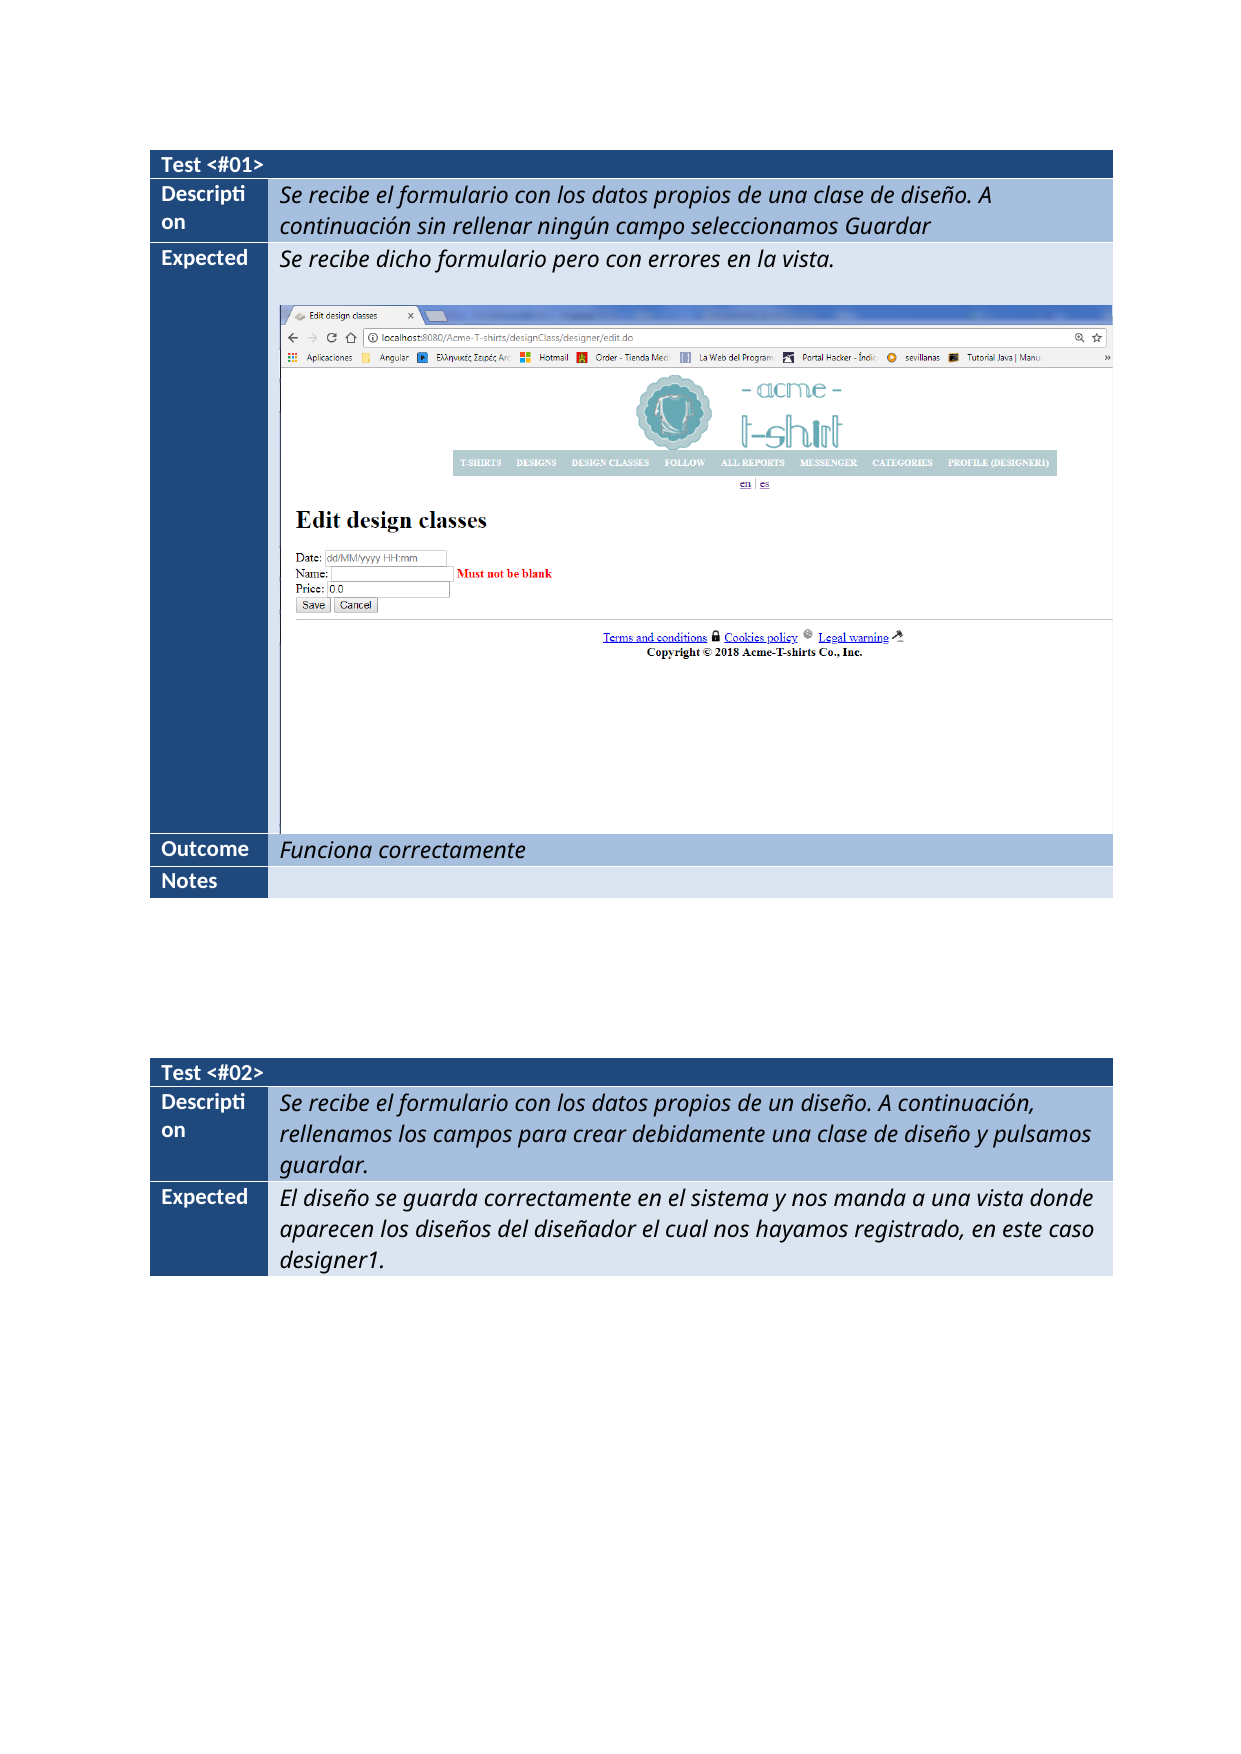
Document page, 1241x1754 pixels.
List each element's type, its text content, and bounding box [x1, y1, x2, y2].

table_cell Description [150, 179, 268, 242]
picture [279, 305, 1113, 834]
table_cell Se recibe el formulario con los datos propios de un diseño. A continuación, rellenamos los campos para crear debidamente una clase de diseño y pulsamos guardar. [268, 1087, 1113, 1181]
table_cell Outcome [150, 834, 268, 866]
table_cell Expected [150, 1182, 268, 1276]
table_cell Description [150, 1087, 268, 1181]
table_cell Se recibe dicho formulario pero con errores en la vista. [268, 243, 1113, 833]
table_cell Funciona correctamente [268, 834, 1113, 866]
table_cell Se recibe el formulario con los datos propios de una clase de diseño. A continuación sin rellenar ningún campo seleccionamos Guardar [268, 179, 1113, 242]
table_cell Notes [150, 867, 268, 898]
table_cell Expected [150, 243, 268, 833]
table_header Test <#02> [150, 1058, 1113, 1086]
table_cell [268, 867, 1113, 898]
table_header Test <#01> [150, 150, 1113, 178]
